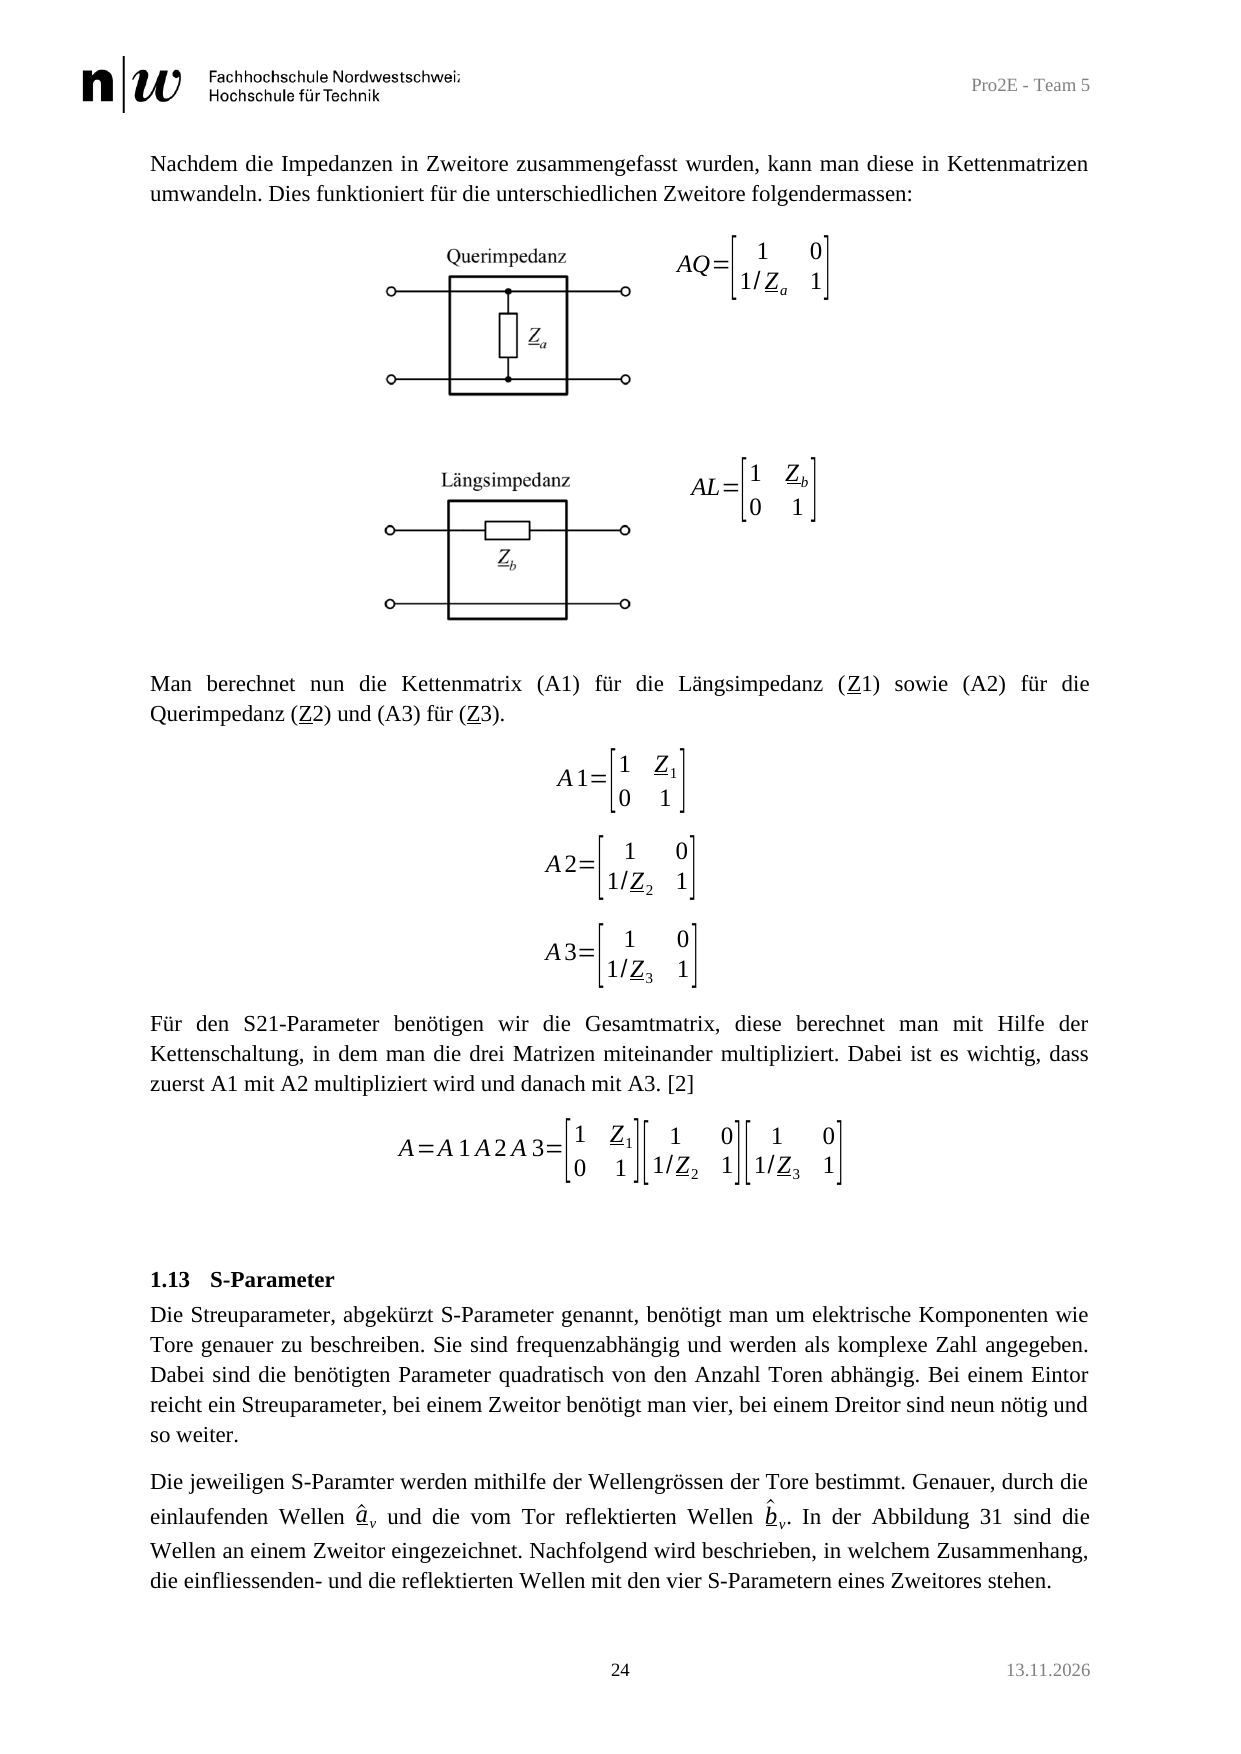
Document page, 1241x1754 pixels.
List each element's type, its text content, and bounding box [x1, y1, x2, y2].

text Nachdem die Impedanzen in Zweitore zusammengefasst wurden, kann man diese in Kettenmatrizen umwandeln. Dies funktioniert für die unterschiedlichen Zweitore folgendermassen: [150, 150, 1090, 207]
subtitle S-Parameter [150, 1266, 341, 1293]
text Die jeweiligen S-Paramter werden mithilfe der Wellengrössen der Tore bestimmt. Genauer, durch die einlaufenden Wellen und die vom Tor reflektierten Wellen . In der Abbildung 31 sind die Wellen an einem Zweitor eingezeichnet. Nachfolgend wird beschrieben, in welchem Zusammenhang, die einfliessenden- und die reflektierten Wellen mit den vier S-Parametern eines Zweitores stehen. [150, 1468, 1090, 1594]
text Die Streuparameter, abgekürzt S-Parameter genannt, benötigt man um elektrische Komponenten wie Tore genauer zu beschreiben. Sie sind frequenzabhängig und werden als komplexe Zahl angegeben. Dabei sind die benötigten Parameter quadratisch von den Anzahl Toren abhängig. Bei einem Eintor reicht ein Streuparameter, bei einem Zweitor benötigt man vier, bei einem Dreitor sind neun nötig und so weiter. [150, 1301, 1090, 1448]
picture [378, 227, 644, 429]
picture [81, 56, 460, 113]
picture [374, 448, 641, 650]
text Man berechnet nun die Kettenmatrix (A1) für die Längsimpedanz (Z1) sowie (A2) für die Querimpedanz (Z2) und (A3) für (Z3). [150, 670, 1090, 726]
text Für den S21-Parameter benötigen wir die Gesamtmatrix, diese berechnet man mit Hilfe der Kettenschaltung, in dem man die drei Matrizen miteinander multipliziert. Dabei ist es wichtig, dass zuerst A1 mit A2 multipliziert wird und danach mit A3. [150, 1010, 1090, 1097]
